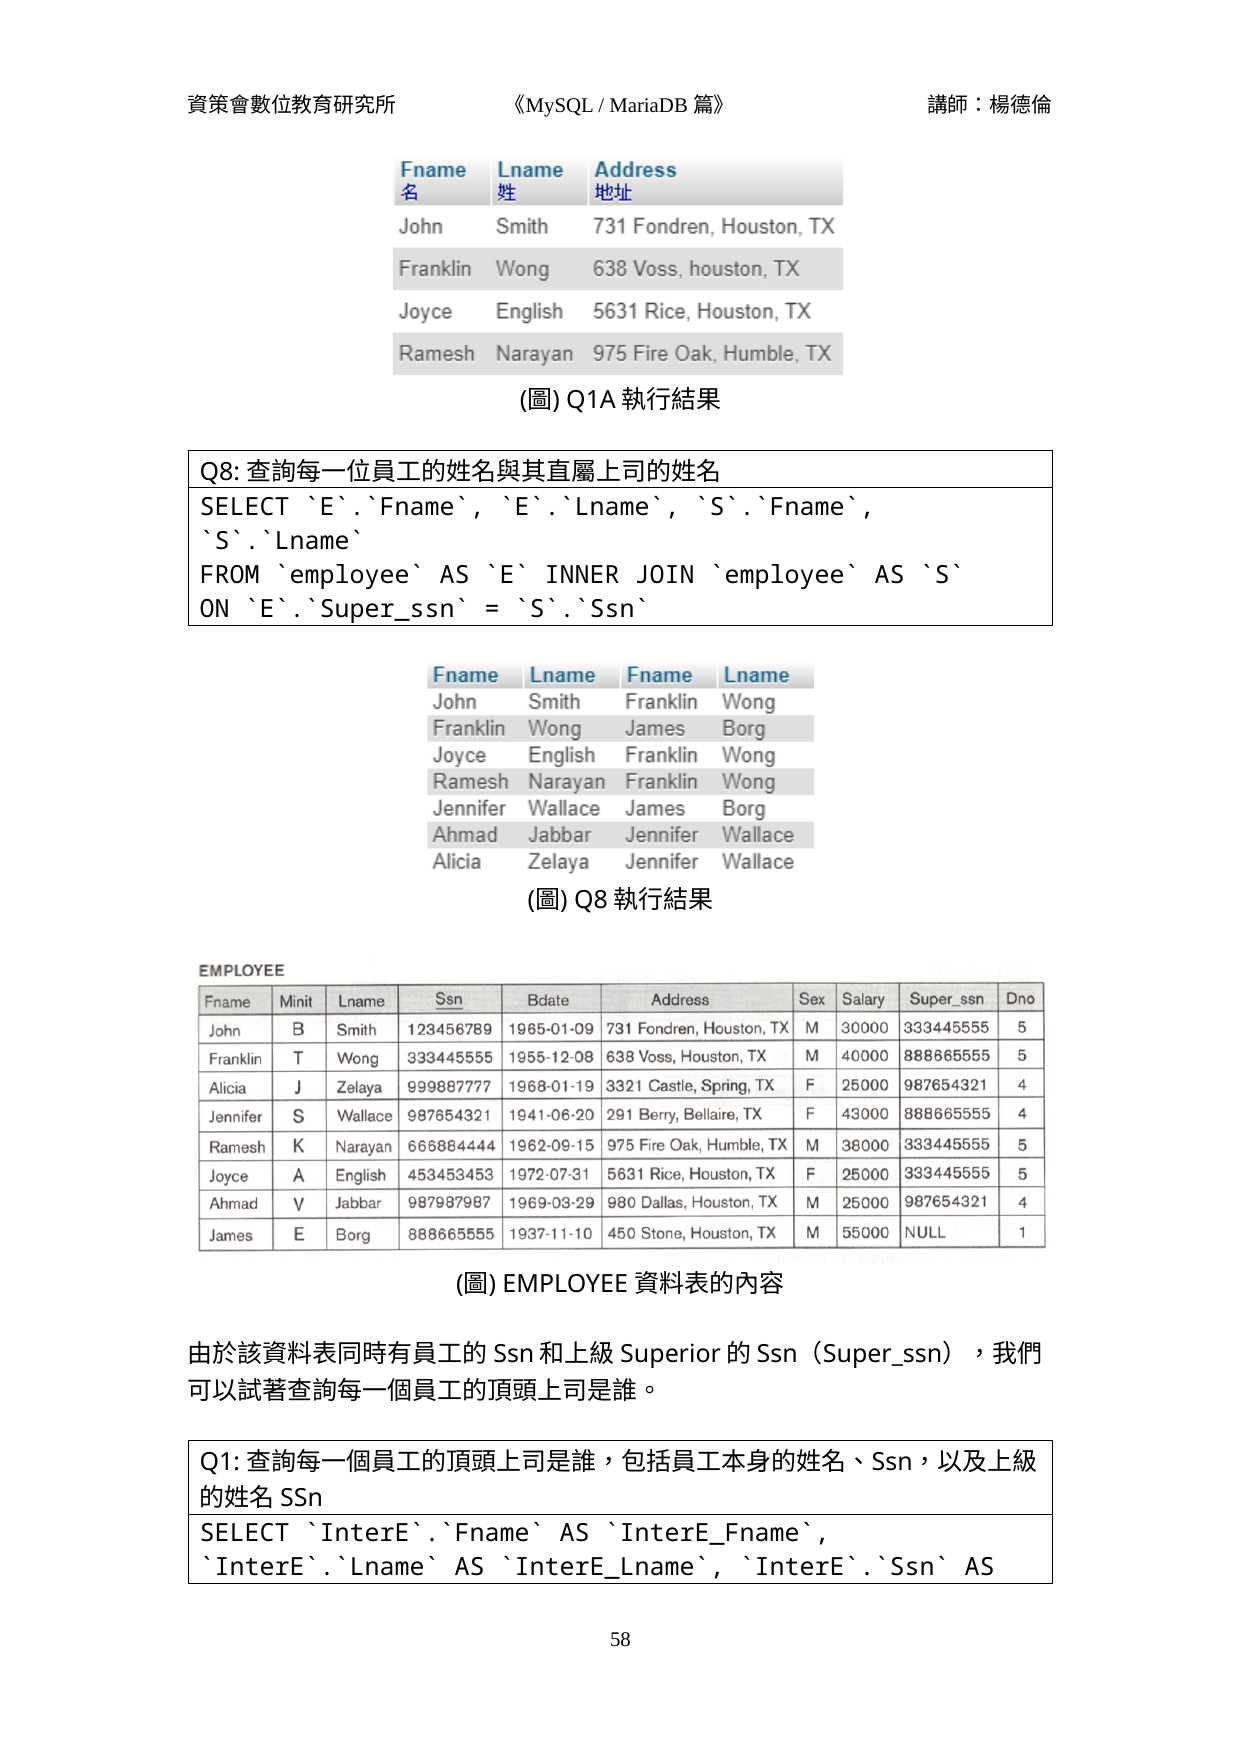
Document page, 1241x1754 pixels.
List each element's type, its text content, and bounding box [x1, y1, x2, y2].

text (圖) Q1A執行結果 [187, 380, 1053, 416]
text (圖) EMPLOYEE 資料表的內容 [187, 1264, 1053, 1300]
picture [187, 950, 1053, 1264]
picture [392, 150, 848, 380]
text (圖) Q8執行結果 [187, 880, 1053, 916]
picture [426, 659, 814, 880]
text 由於該資料表同時有員工的 Ssn和上級 Superior的 Ssn（Super_ssn），我們可以試著查詢每一個員工的頂頭上司是誰。 [187, 1334, 1053, 1406]
table_header Q8: 查詢每一位員工的姓名與其直屬上司的姓名 [189, 451, 1052, 487]
table_cell SELECT `E`.`Fname`, `E`.`Lname`, `S`.`Fname`, `S`.`Lname` FROM `employee` AS `E` INNER JOIN `employee` AS `S` ON `E`.`Super_ssn` = `S`.`Ssn` [189, 488, 1052, 624]
table_header Q1: 查詢每一個員工的頂頭上司是誰，包括員工本身的姓名、Ssn，以及上級的姓名 SSn [189, 1441, 1052, 1514]
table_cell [189, 1515, 1052, 1583]
